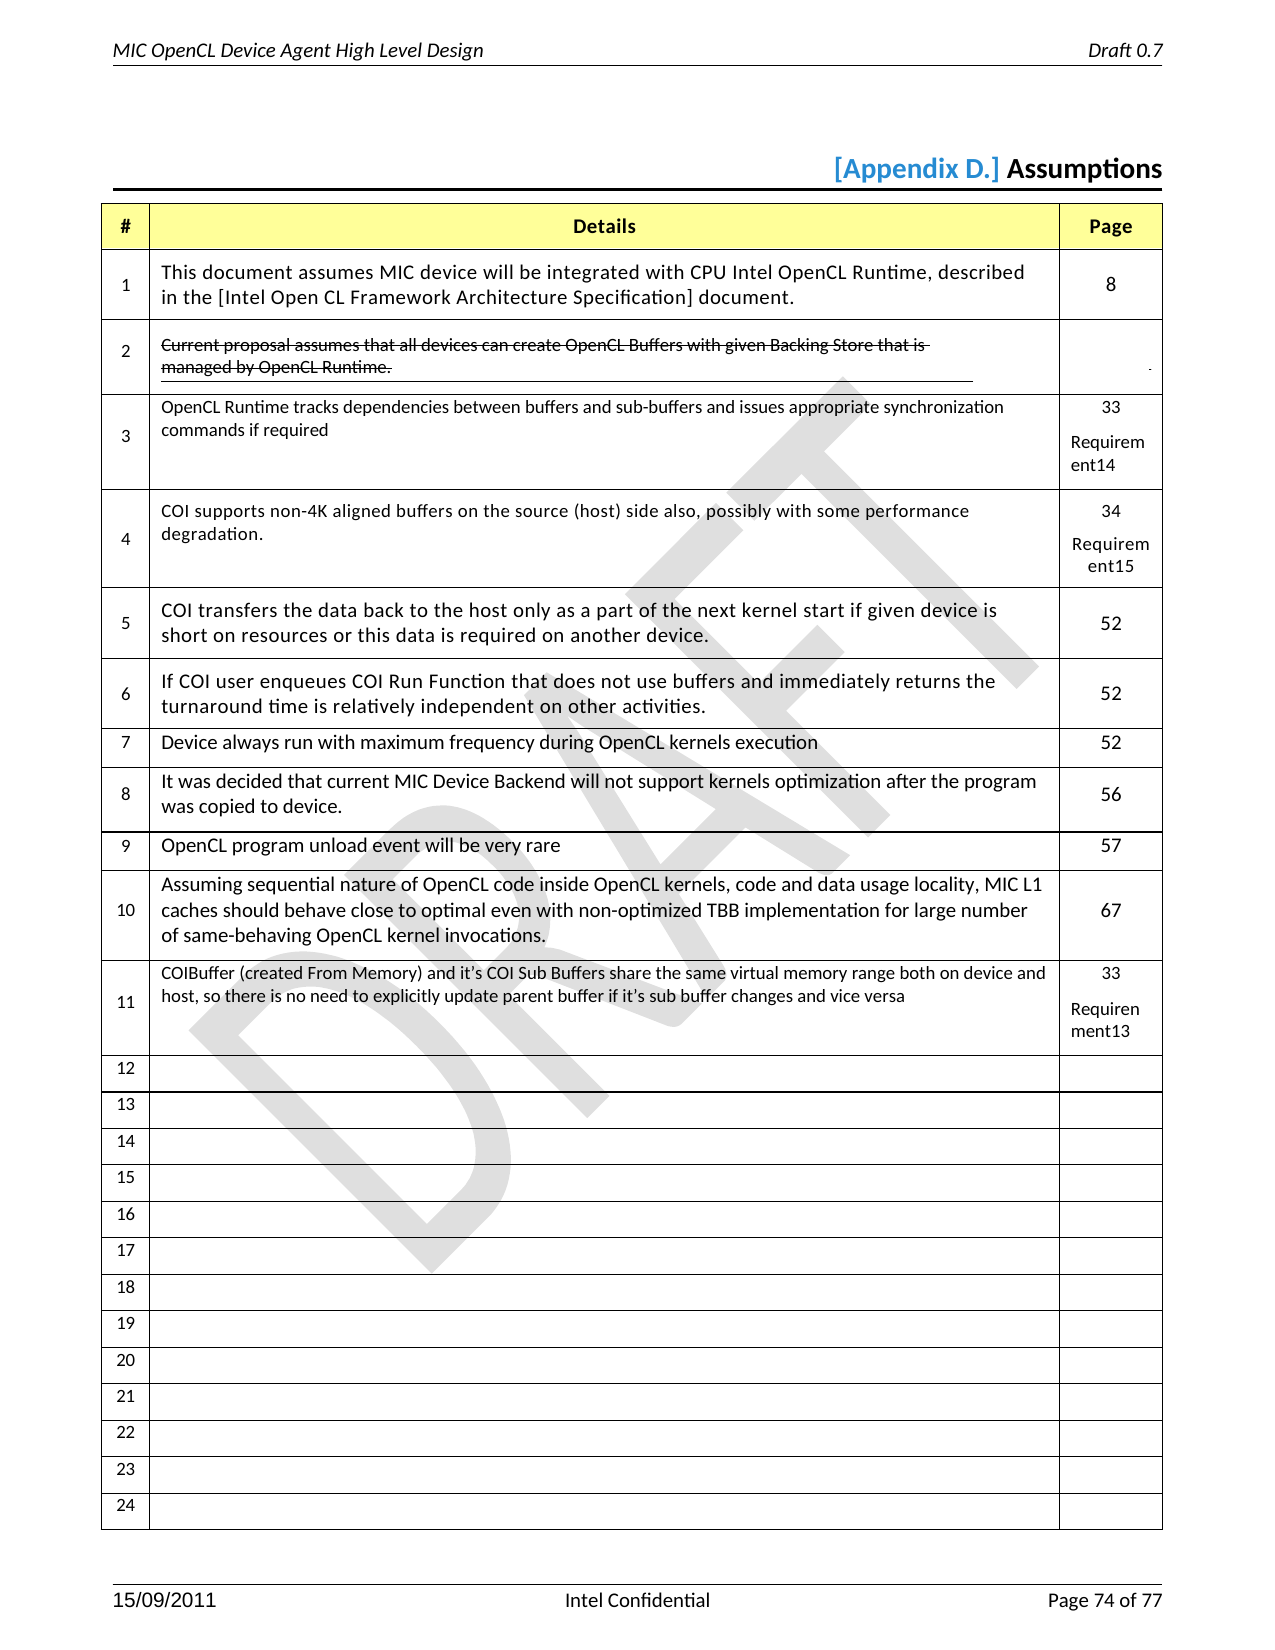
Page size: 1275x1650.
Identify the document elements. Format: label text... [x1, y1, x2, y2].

table_cell 17 [102, 1238, 149, 1274]
table_cell 21 [102, 1384, 149, 1419]
table_header Details [150, 204, 1059, 248]
table_cell 20 [102, 1348, 149, 1383]
table_cell [150, 1202, 1059, 1237]
table_cell [150, 1494, 1059, 1529]
table_cell 16 [102, 1202, 149, 1237]
table_cell 15 [102, 1165, 149, 1201]
table_cell [1060, 1165, 1162, 1201]
table_cell 32 [1060, 320, 1162, 394]
table_cell 3 [102, 395, 149, 489]
table_cell 4 [102, 490, 149, 587]
table_cell [1060, 1056, 1162, 1091]
table_cell 12 [102, 1056, 149, 1091]
table_cell 33 Requirement14 [1060, 395, 1162, 489]
table_cell 10 [102, 871, 149, 960]
table_cell 19 [102, 1311, 149, 1347]
table_cell [1060, 1421, 1162, 1456]
table_cell [1060, 1311, 1162, 1347]
table_cell [150, 1275, 1059, 1310]
table_cell [1060, 1093, 1162, 1128]
table_cell 7 [102, 729, 149, 767]
table_header Page [1060, 204, 1162, 248]
table_cell COIBuffer (created From Memory) and it’s COI Sub Buffers share the same virtual memory range both on device and host, so there is no need to explicitly update parent buffer if it’s sub buffer changes and vice versa [150, 961, 1059, 1055]
table_cell 6 [102, 659, 149, 728]
table_cell 50 [1060, 588, 1162, 657]
table_cell OpenCL program unload event will be very rare [150, 833, 1059, 870]
table_cell [1060, 1202, 1162, 1237]
subtitle Assumptions [112, 150, 1162, 191]
table_cell 11 [102, 961, 149, 1055]
table_cell 2 [102, 320, 149, 394]
table_cell 55 [1060, 833, 1162, 870]
table_cell 7 [1060, 250, 1162, 319]
table_cell Current proposal assumes that all devices can create OpenCL Buffers with given Backing Store that is managed by OpenCL Runtime. [150, 320, 1059, 394]
table_cell Assuming sequential nature of OpenCL code inside OpenCL kernels, code and data usage locality, MIC L1 caches should behave close to optimal even with non-optimized TBB implementation for large number of same-behaving OpenCL kernel invocations. [150, 871, 1059, 960]
table_cell [150, 250, 1059, 319]
table_cell Device always run with maximum frequency during OpenCL kernels execution [150, 729, 1059, 767]
table_cell 54 [1060, 768, 1162, 831]
table_cell [150, 1093, 1059, 1128]
table_cell 1 [102, 250, 149, 319]
table_cell [150, 1457, 1059, 1492]
table_cell 24 [102, 1494, 149, 1529]
table_cell COI supports non-4K aligned buffers on the source (host) side also, possibly with some performance degradation. [150, 490, 1059, 587]
table_cell [150, 1129, 1059, 1164]
table_cell OpenCL Runtime tracks dependencies between buffers and sub-buffers and issues appropriate synchronization commands if required [150, 395, 1059, 489]
table_cell [1060, 1129, 1162, 1164]
table_cell [150, 1311, 1059, 1347]
table_cell 13 [102, 1093, 149, 1128]
table_cell [150, 588, 1059, 657]
table_cell [1060, 1494, 1162, 1529]
table_cell [150, 1238, 1059, 1274]
table_cell 22 [102, 1421, 149, 1456]
table_cell [150, 1384, 1059, 1419]
table_cell 33 Requirenment13 [1060, 961, 1162, 1055]
table_cell [150, 1421, 1059, 1456]
table_cell [150, 1056, 1059, 1091]
table_cell [1060, 1384, 1162, 1419]
table_cell 8 [102, 768, 149, 831]
table_cell 23 [102, 1457, 149, 1492]
table_cell 50 [1060, 659, 1162, 728]
table_cell [150, 1348, 1059, 1383]
table_cell [1060, 1238, 1162, 1274]
table_cell [1060, 871, 1162, 960]
table_cell If COI user enqueues COI Run Function that does not use buffers and immediately returns the turnaround time is relatively independent on other activities. [150, 659, 1059, 728]
table_cell [150, 768, 1059, 831]
table_cell 50 [1060, 729, 1162, 767]
table_cell 5 [102, 588, 149, 657]
table_cell 34 Requirement15 [1060, 490, 1162, 587]
table_cell [150, 1165, 1059, 1201]
table_cell 14 [102, 1129, 149, 1164]
table_cell 9 [102, 833, 149, 870]
table_cell [1060, 1348, 1162, 1383]
table_cell [1060, 1457, 1162, 1492]
table_cell 18 [102, 1275, 149, 1310]
table_cell [1060, 1275, 1162, 1310]
table_header # [102, 204, 149, 248]
